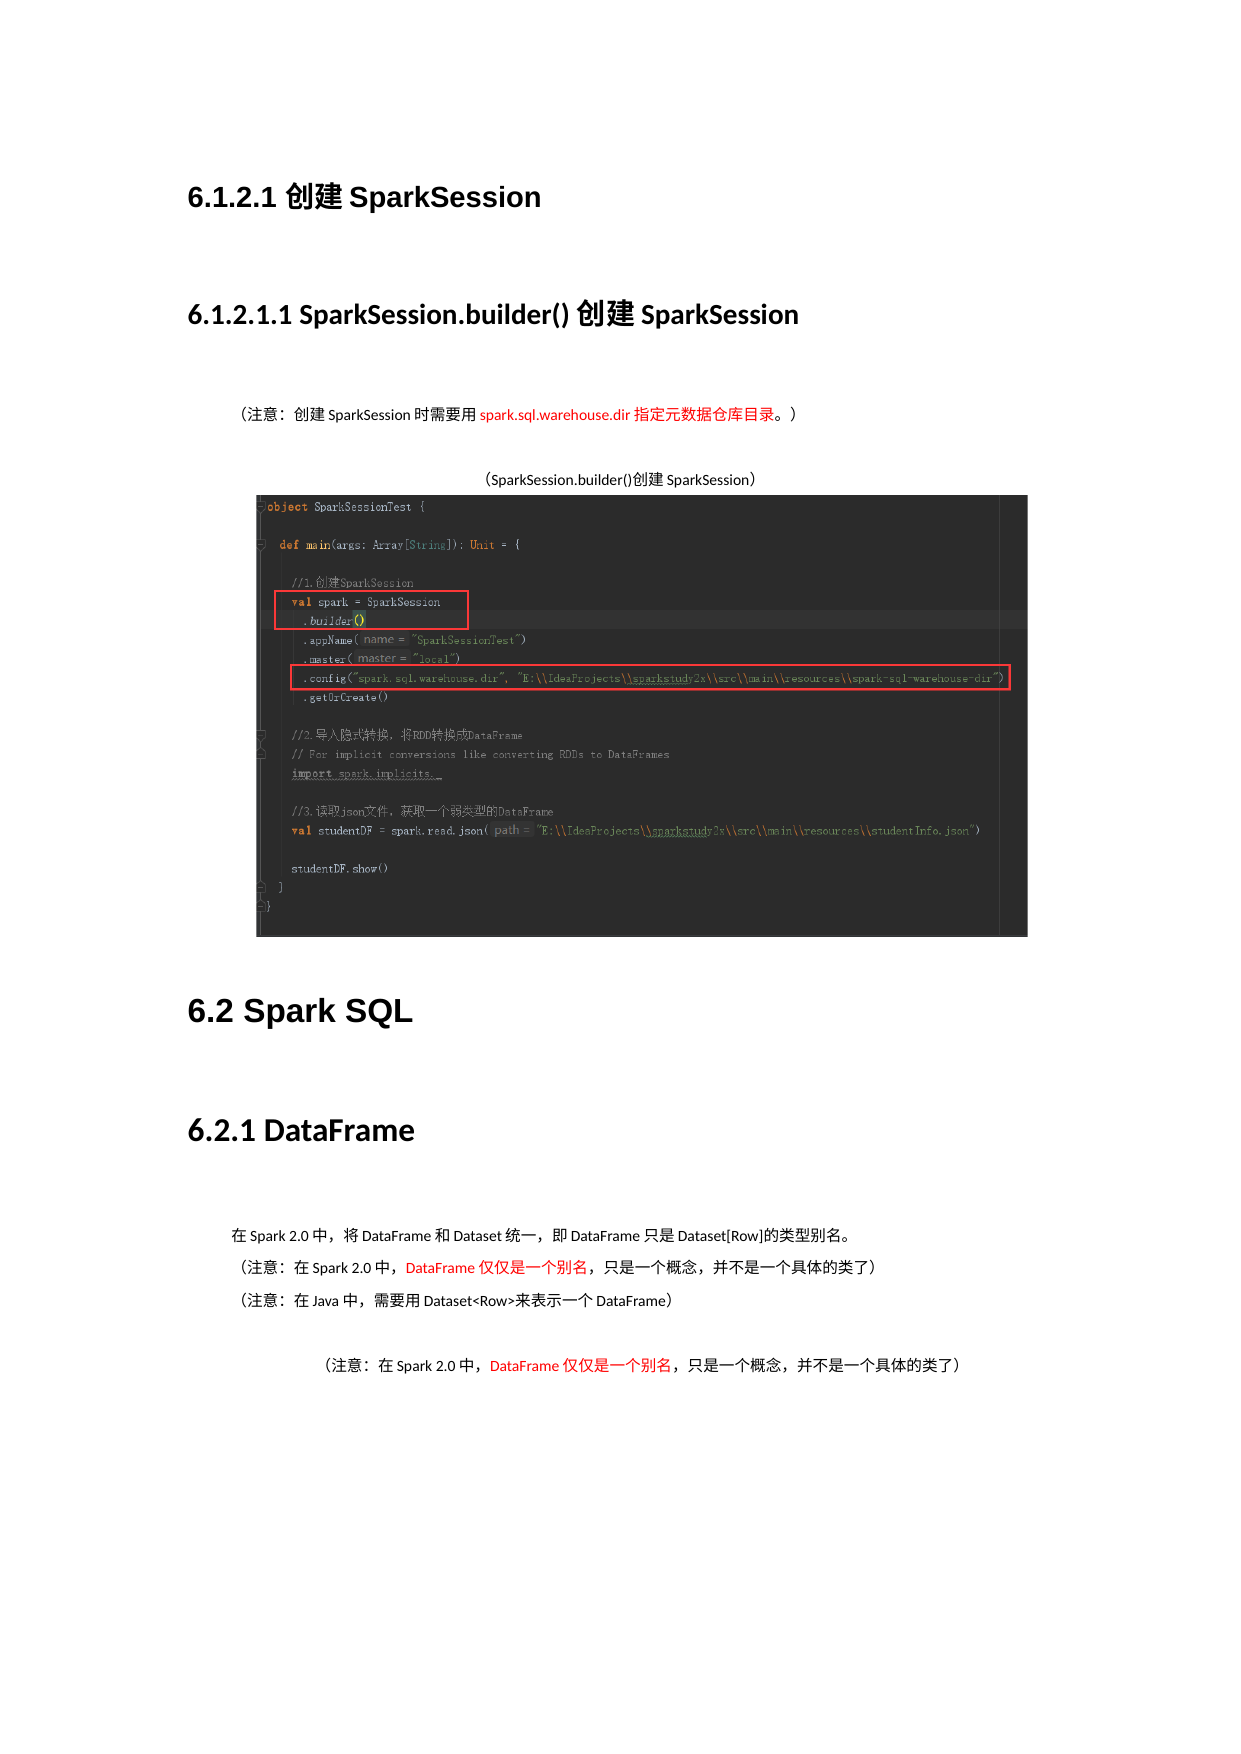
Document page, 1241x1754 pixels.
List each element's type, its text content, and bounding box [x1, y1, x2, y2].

subtitle 创建SparkSession [187, 162, 1053, 227]
subtitle DataFrame [187, 1098, 1053, 1163]
text （注意：创建SparkSession时需要用spark.sql.warehouse.dir指定元数据仓库目录。） [187, 399, 1053, 431]
subtitle Spark SQL [187, 978, 1053, 1043]
picture [256, 496, 1028, 938]
list （注意：在Spark 2.0中，DataFrame仅仅是一个别名，只是一个概念，并不是一个具体的类了） [187, 1252, 1053, 1284]
list 在Spark 2.0中，将DataFrame和Dataset统一，即DataFrame只是Dataset[Row]的类型别名。 [187, 1219, 1053, 1252]
subtitle SparkSession.builder() 创建SparkSession [187, 280, 1053, 345]
list （注意：在Spark 2.0中，DataFrame仅仅是一个别名，只是一个概念，并不是一个具体的类了） [187, 1349, 1053, 1382]
list （注意：在Java中，需要用Dataset<Row>来表示一个DataFrame） [187, 1284, 1053, 1317]
text （SparkSession.builder()创建SparkSession） [187, 464, 1053, 496]
